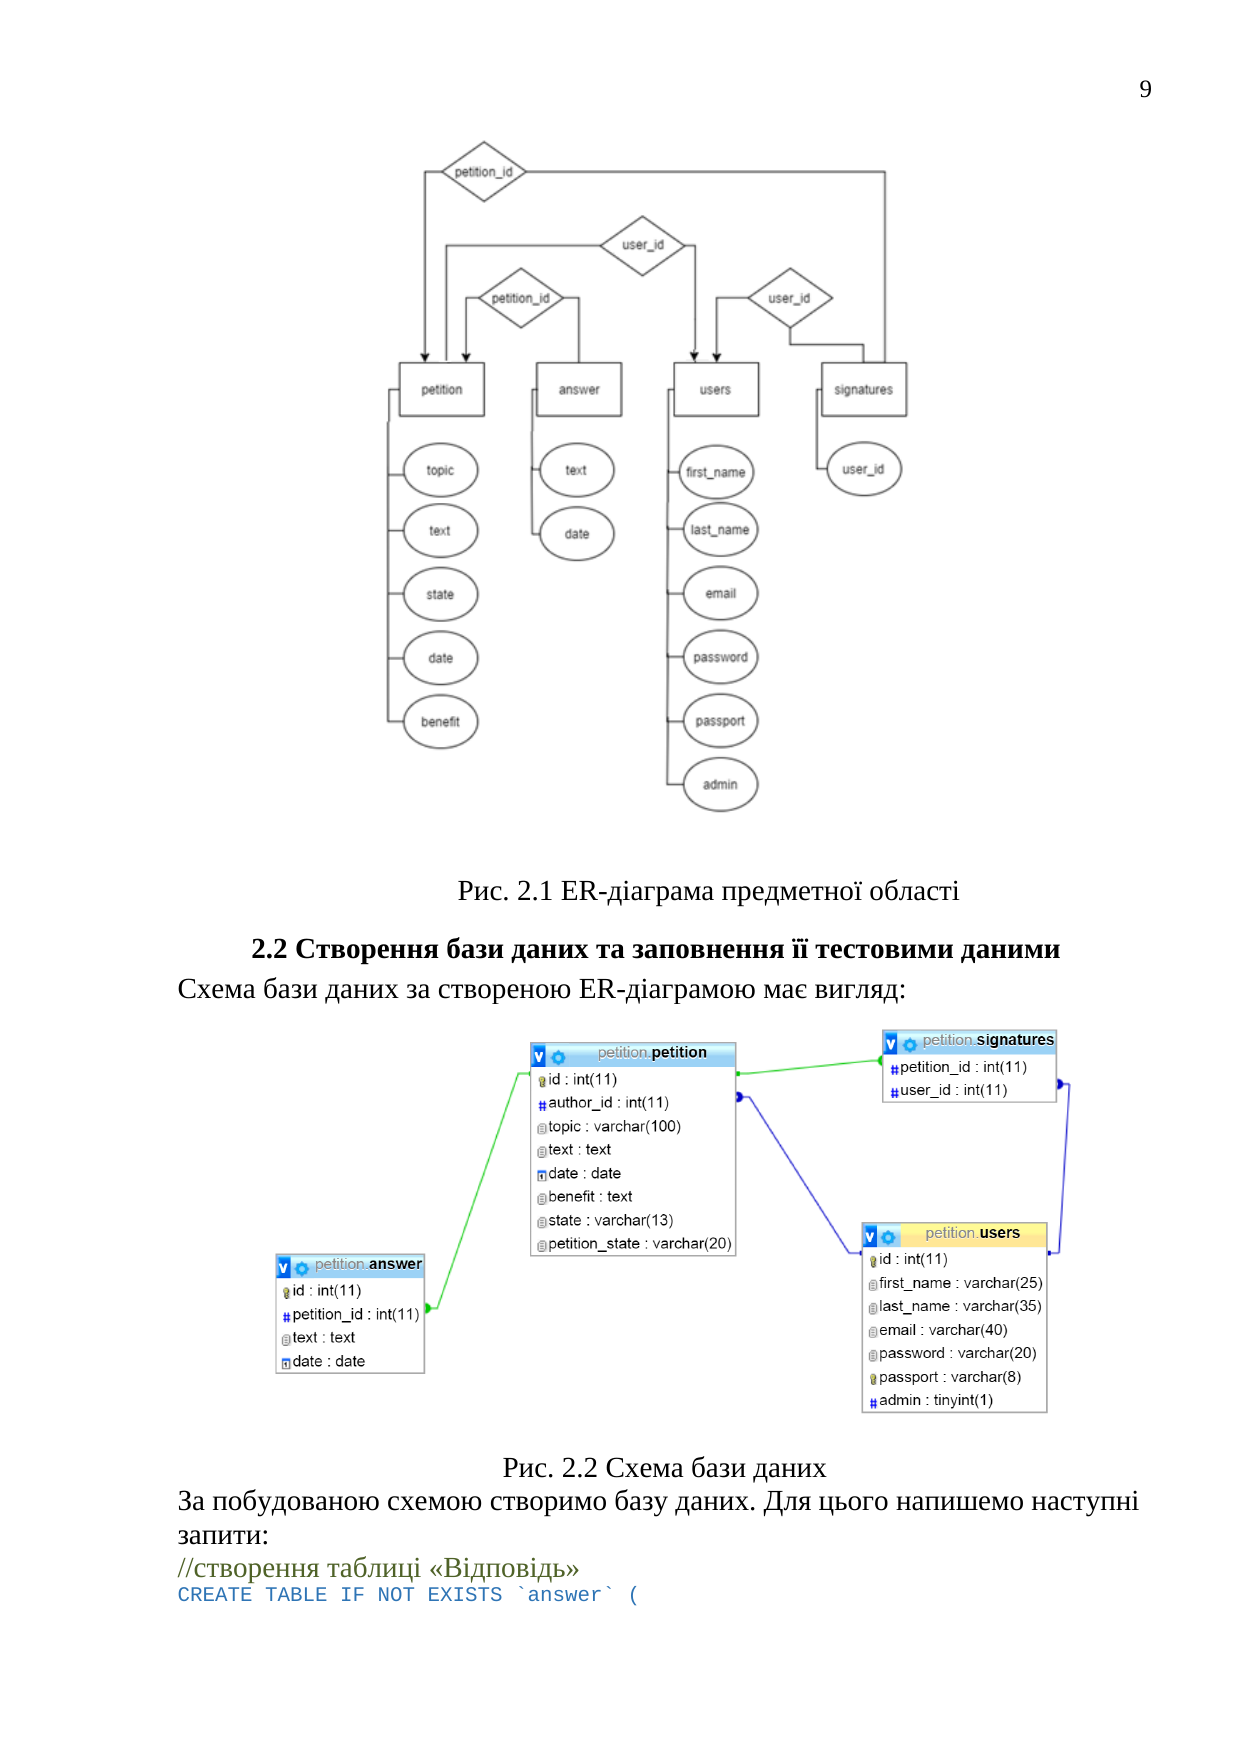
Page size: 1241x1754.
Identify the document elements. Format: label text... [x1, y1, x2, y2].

subtitle 2.2 Створення бази даних та заповнення її тестовими даними [177, 931, 1152, 965]
text Рис. 2.1 ER-діаграма предметної області [177, 873, 1152, 906]
text За побудованою схемою створимо базу даних. Для цього напишемо наступні запити: [177, 1483, 1152, 1550]
text //створення таблиці «Відповідь» [177, 1550, 1152, 1584]
text Рис. 2.2 Схема бази даних [177, 1450, 1152, 1483]
picture [235, 1004, 1094, 1450]
text CREATE TABLE IF NOT EXISTS `answer` ( [177, 1584, 1152, 1608]
text Схема бази даних за створеною ER-діаграмою має вигляд: [177, 971, 1152, 1005]
picture [356, 131, 973, 873]
